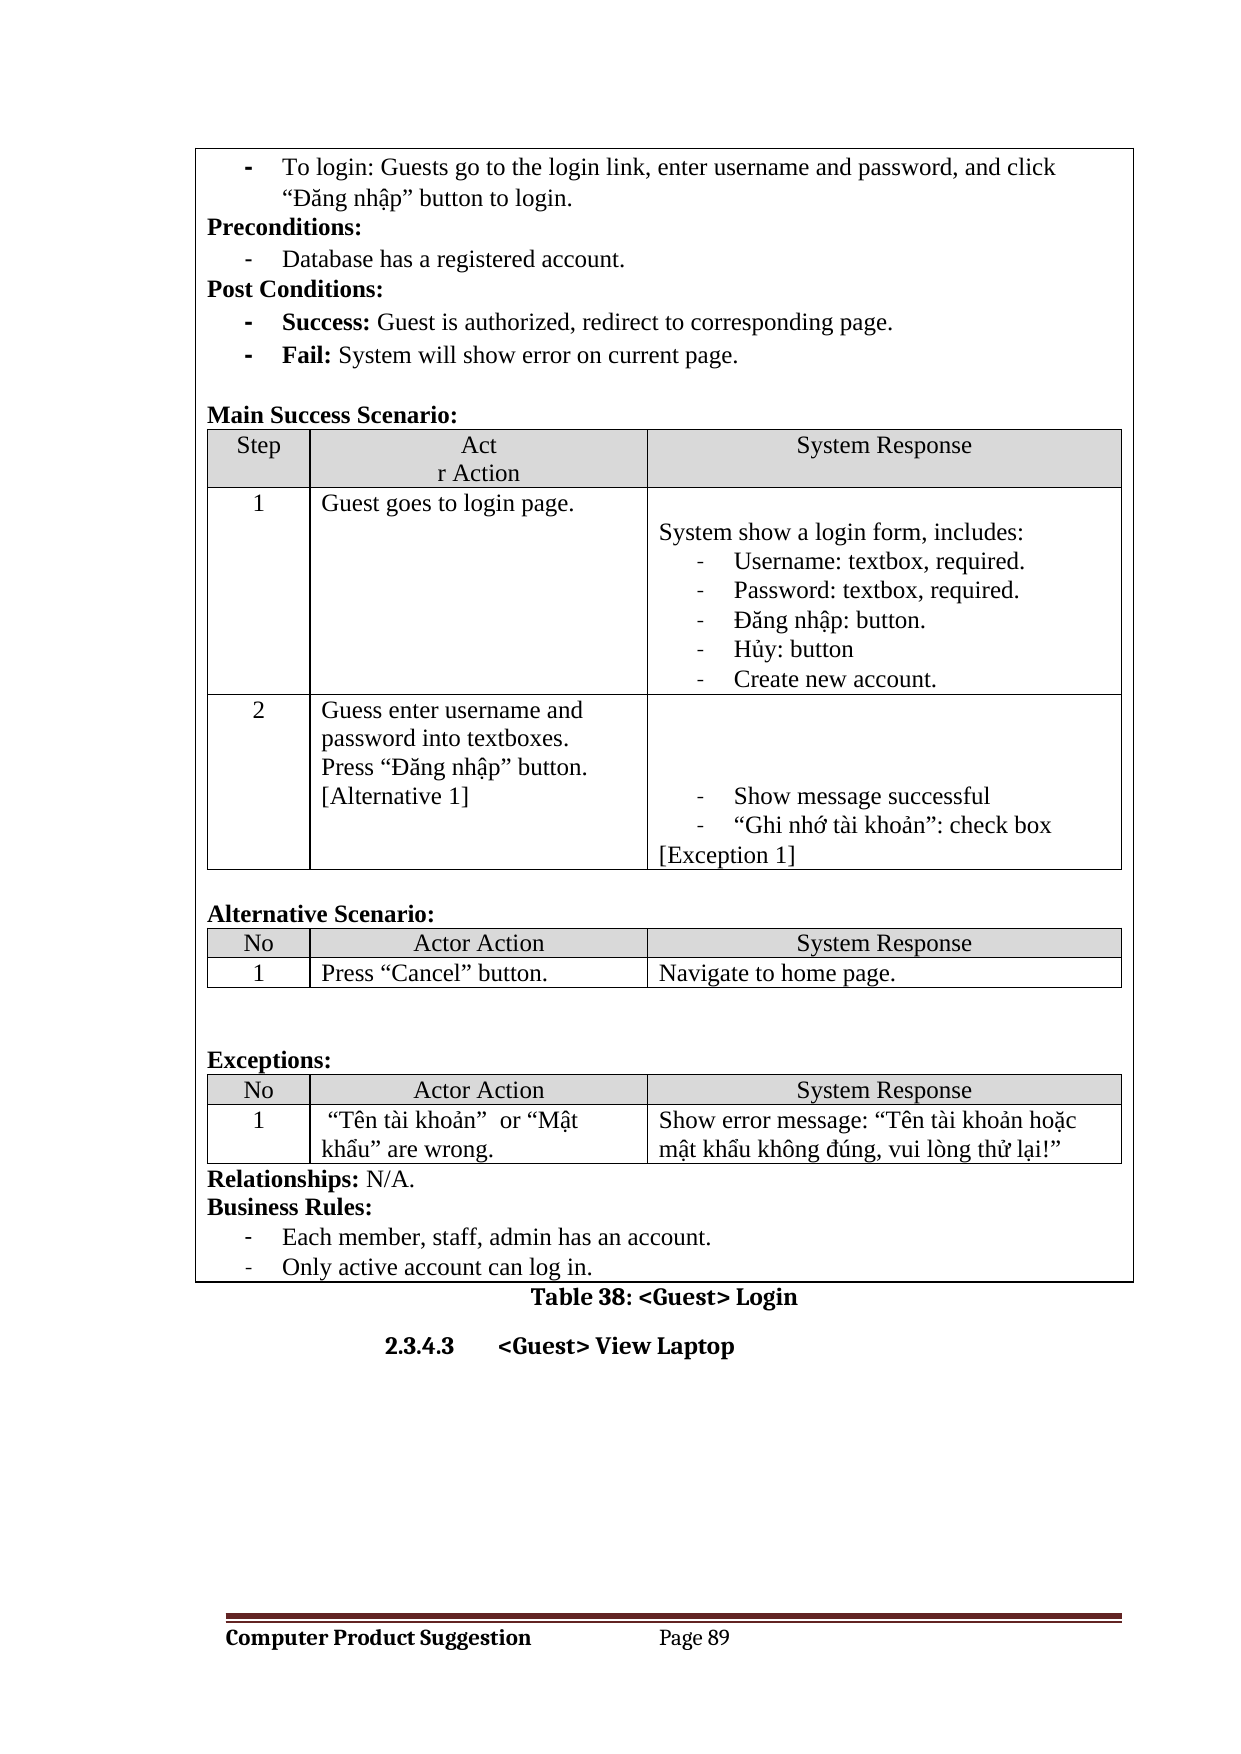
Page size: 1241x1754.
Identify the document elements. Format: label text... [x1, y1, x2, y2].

subtitle <Guest> View Laptop [385, 1332, 1122, 1361]
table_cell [196, 149, 1133, 1281]
